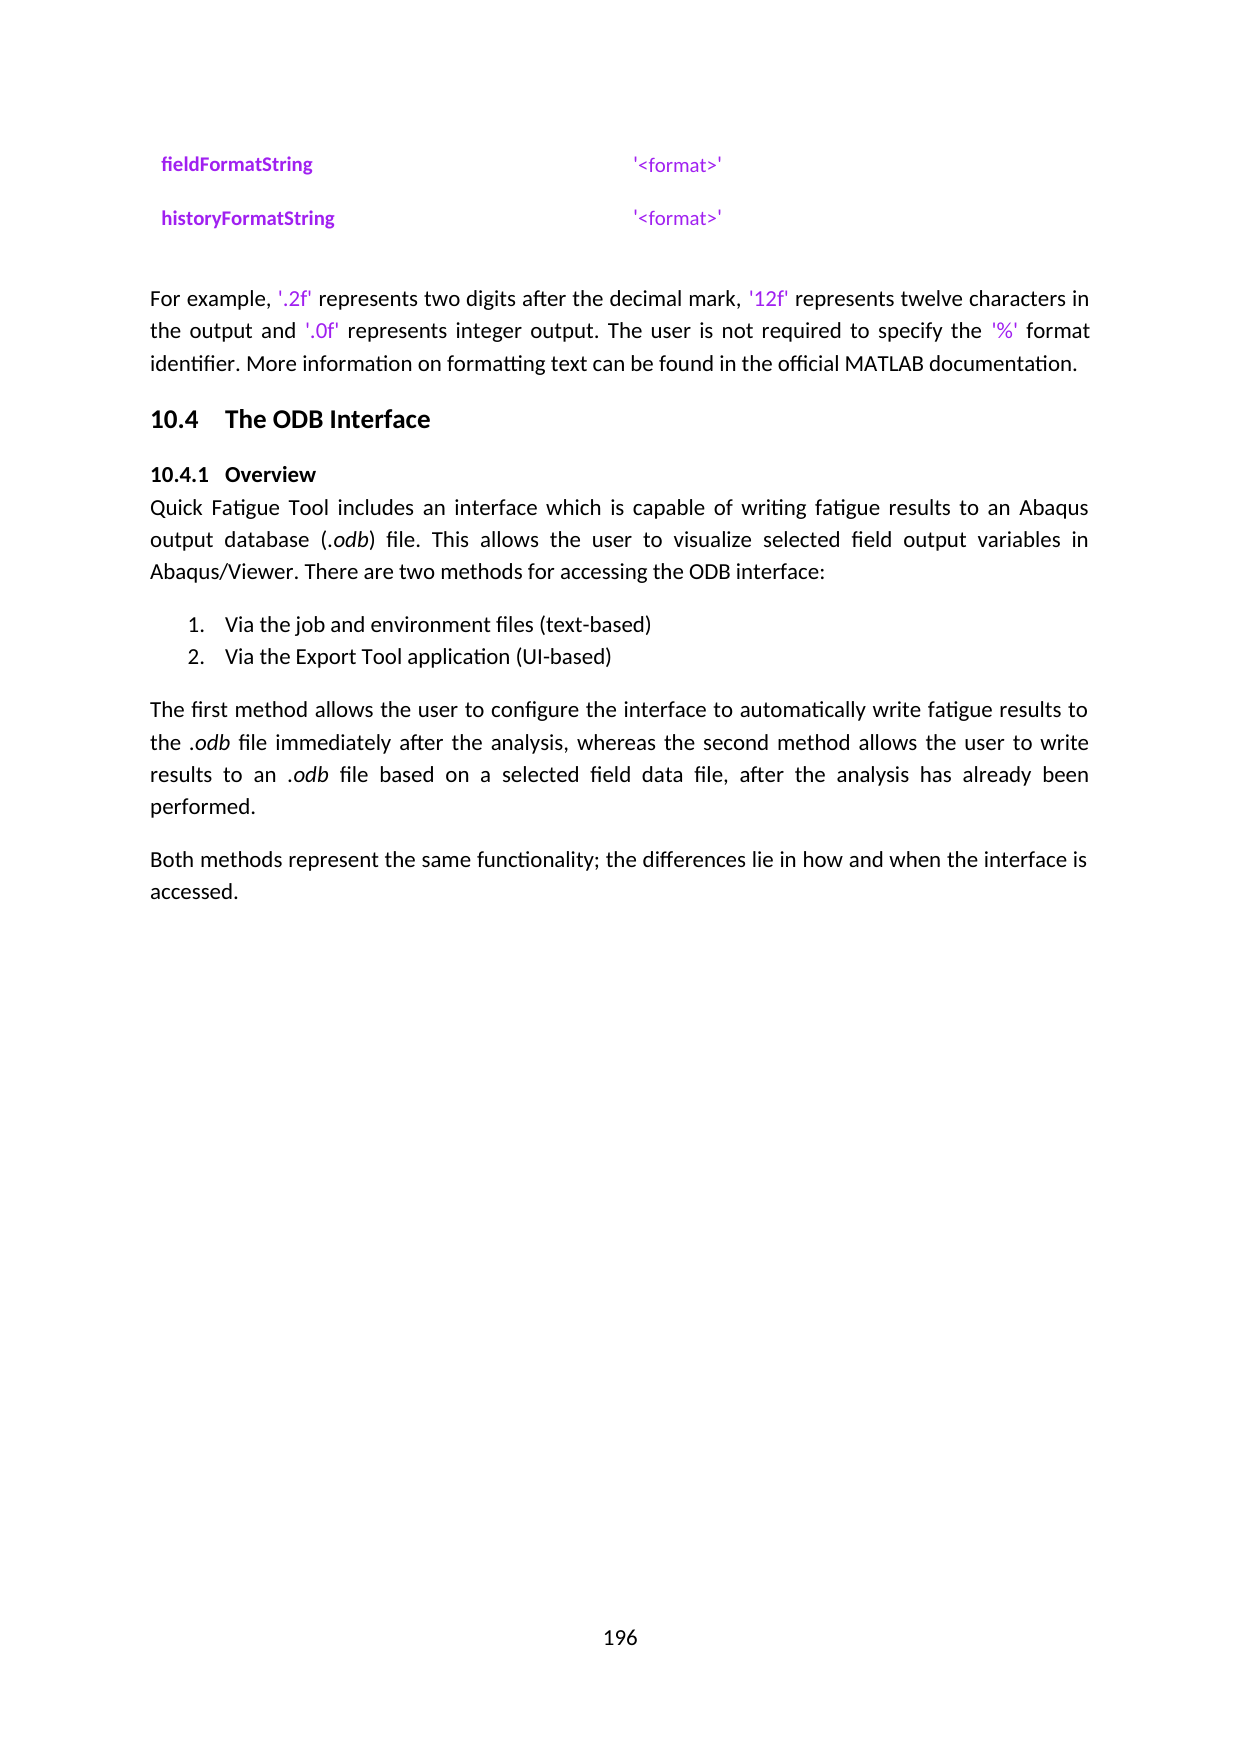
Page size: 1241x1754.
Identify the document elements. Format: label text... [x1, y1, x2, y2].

list Via the Export Tool application (UI-based) [187, 642, 1090, 670]
list Via the job and environment files (text-based) [187, 610, 1090, 638]
text The first method allows the user to configure the interface to automatically write fatigue results to the .odb file immediately after the analysis, whereas the second method allows the user to write results to an .odb file based on a selected field data file, after the analysis has already been performed. [150, 695, 1090, 820]
subtitle 10.4 The ODB Interface [150, 402, 1090, 435]
text Both methods represent the same functionality; the differences lie in how and when the interface is accessed. [150, 845, 1090, 905]
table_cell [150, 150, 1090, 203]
text For example, '.2f' represents two digits after the decimal mark, '12f' represents twelve characters in the output and '.0f' represents integer output. The user is not required to specify the '%' format identifier. More information on formatting text can be found in the official MATLAB documentation. [150, 284, 1090, 377]
subtitle 10.4.1 Overview [150, 461, 1090, 489]
text Quick Fatigue Tool includes an interface which is capable of writing fatigue results to an Abaqus output database (.odb) file. This allows the user to visualize selected field output variables in Abaqus/Viewer. There are two methods for accessing the ODB interface: [150, 493, 1090, 585]
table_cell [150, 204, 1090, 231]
